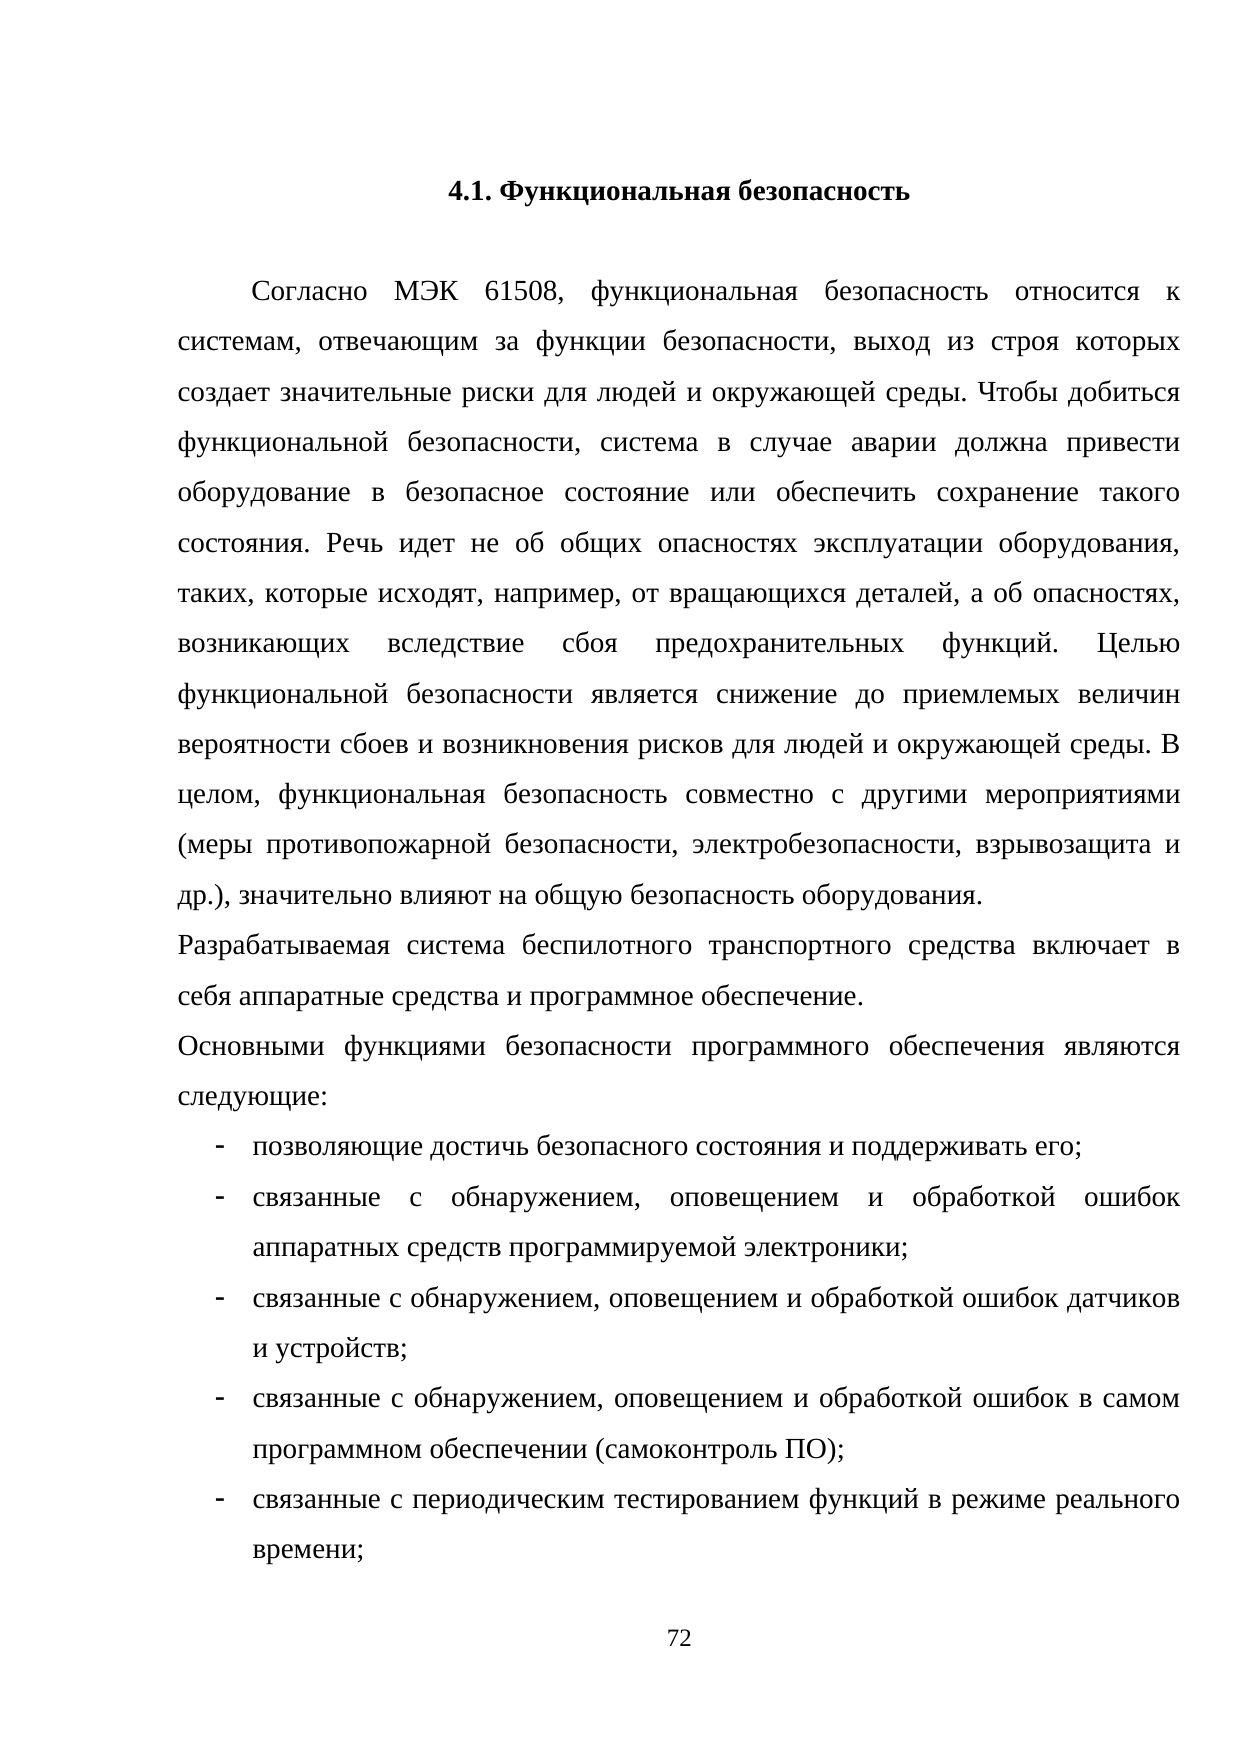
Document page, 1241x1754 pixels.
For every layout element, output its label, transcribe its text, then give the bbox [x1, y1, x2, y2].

list связанные с обнаружением, оповещением и обработкой ошибок в самом программном обеспечении (самоконтроль ПО); [215, 1380, 1181, 1464]
list позволяющие достичь безопасного состояния и поддерживать его; [215, 1128, 1181, 1162]
subtitle 4.1. Функциональная безопасность [177, 173, 1181, 206]
text Разрабатываемая система беспилотного транспортного средства включает в себя аппаратные средства и программное обеспечение. [177, 927, 1181, 1011]
text Основными функциями безопасности программного обеспечения являются следующие: [177, 1028, 1181, 1112]
list связанные с обнаружением, оповещением и обработкой ошибок датчиков и устройств; [215, 1280, 1181, 1364]
list связанные с обнаружением, оповещением и обработкой ошибок аппаратных средств программируемой электроники; [215, 1179, 1181, 1263]
list связанные с периодическим тестированием функций в режиме реального времени; [215, 1481, 1181, 1565]
text Согласно МЭК 61508, функциональная безопасность относится к системам, отвечающим за функции безопасности, выход из строя которых создает значительные риски для людей и окружающей среды. Чтобы добиться функциональной безопасности, система в случае аварии должна привести оборудование в безопасное состояние или обеспечить сохранение такого состояния. Речь идет не об общих опасностях эксплуатации оборудования, таких, которые исходят, например, от вращающихся деталей, а об опасностях, возникающих вследствие сбоя предохранительных функций. Целью функциональной безопасности является снижение до приемлемых величин вероятности сбоев и возникновения рисков для людей и окружающей среды. В целом, функциональная безопасность совместно с другими мероприятиями (меры противопожарной безопасности, электробезопасности, взрывозащита и др.), значительно влияют на общую безопасность оборудования. [177, 273, 1181, 911]
